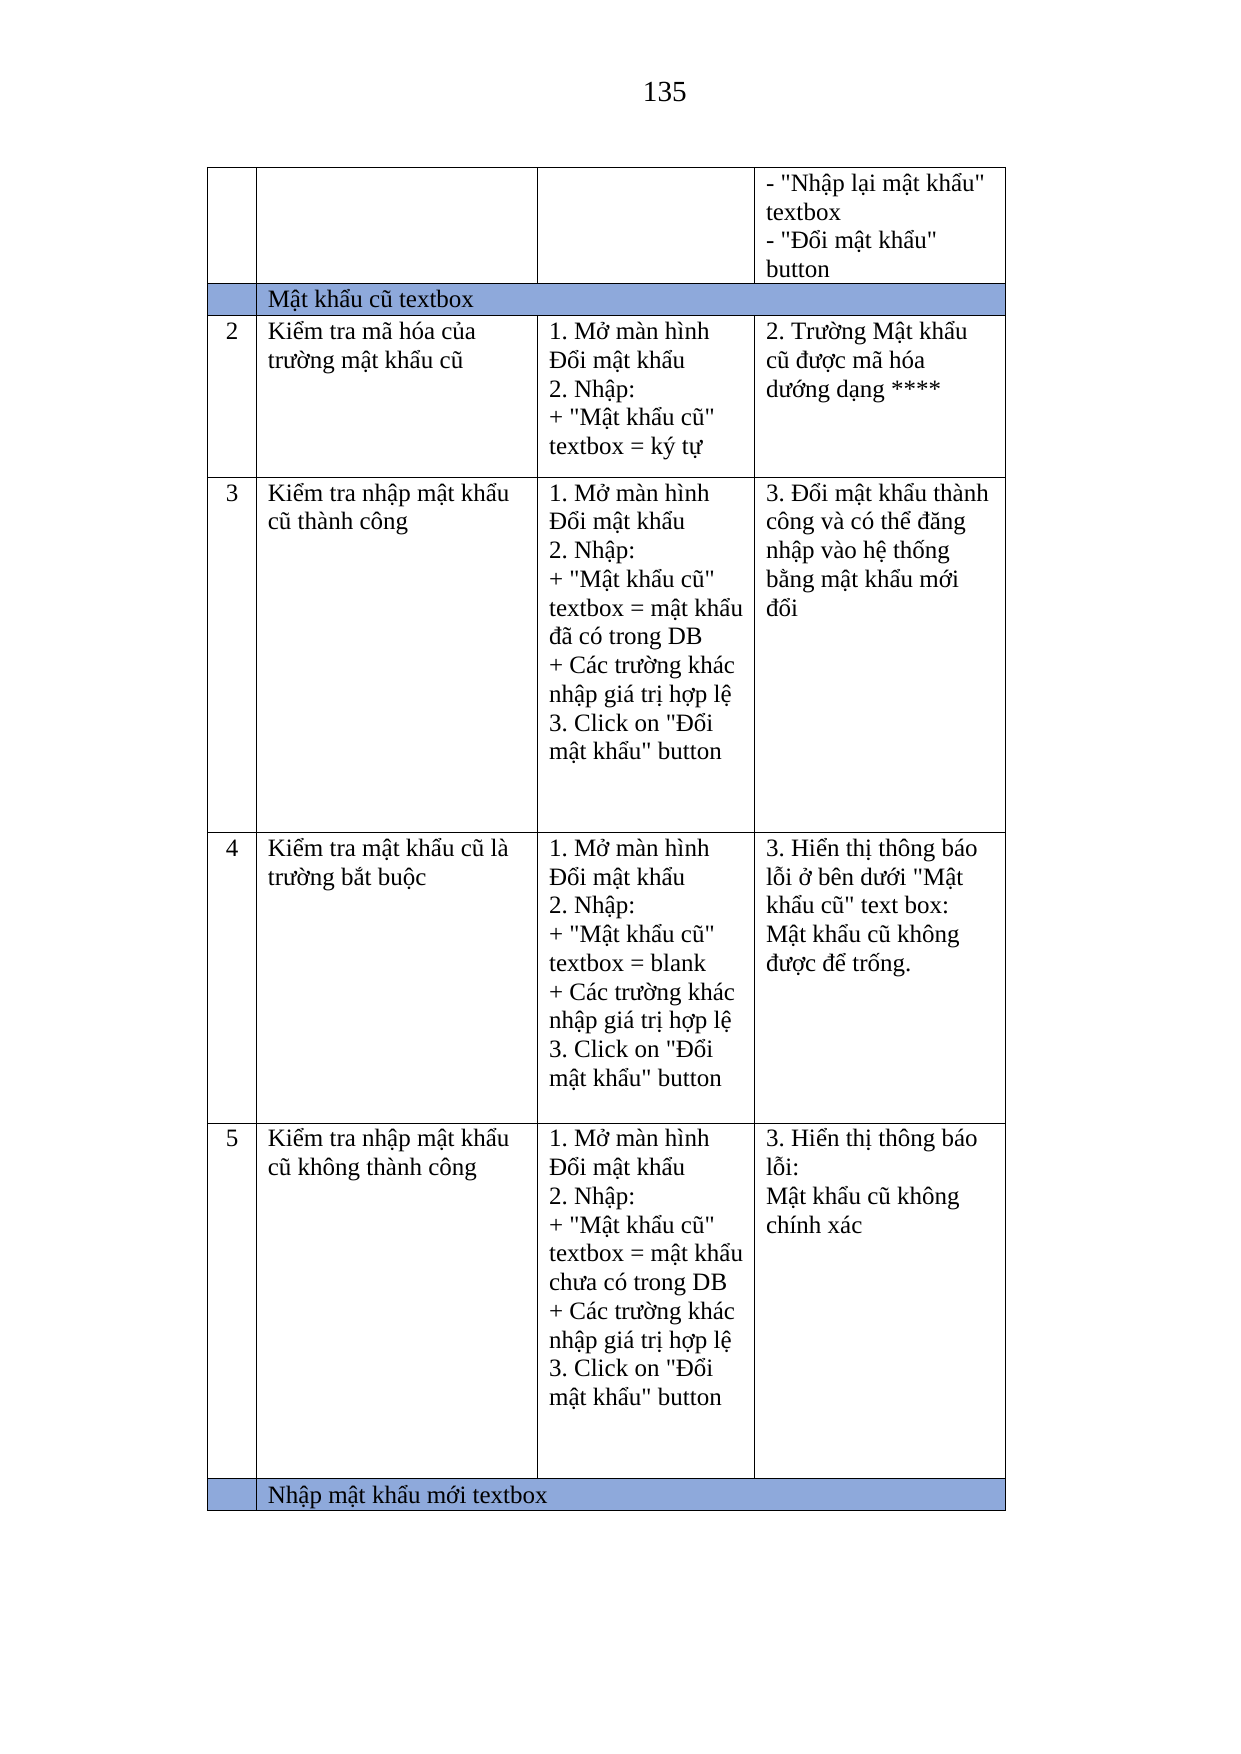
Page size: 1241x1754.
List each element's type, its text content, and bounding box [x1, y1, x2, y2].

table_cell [538, 168, 754, 283]
table_cell 3 [208, 478, 256, 832]
table_cell 1. Mở màn hình Đổi mật khẩu 2. Nhập: + "Mật khẩu cũ" textbox = ký tự [538, 316, 754, 477]
table_cell 4 [208, 833, 256, 1122]
table_cell 3. Hiển thị thông báo lỗi ở bên dưới "Mật khẩu cũ" text box: Mật khẩu cũ không được để trống. [755, 833, 1005, 1122]
table_cell 1. Mở màn hình Đổi mật khẩu 2. Nhập: + "Mật khẩu cũ" textbox = mật khẩu chưa có trong DB + Các trường khác nhập giá trị hợp lệ 3. Click on "Đổi mật khẩu" button [538, 1124, 754, 1478]
table_cell [208, 1479, 256, 1510]
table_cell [755, 168, 1005, 283]
table_cell Kiểm tra nhập mật khẩu cũ không thành công [257, 1124, 537, 1478]
table_cell 1. Mở màn hình Đổi mật khẩu 2. Nhập: + "Mật khẩu cũ" textbox = blank + Các trường khác nhập giá trị hợp lệ 3. Click on "Đổi mật khẩu" button [538, 833, 754, 1122]
table_cell 3. Đổi mật khẩu thành công và có thể đăng nhập vào hệ thống bằng mật khẩu mới đổi [755, 478, 1005, 832]
table_cell Kiểm tra mã hóa của trường mật khẩu cũ [257, 316, 537, 477]
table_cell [257, 168, 537, 283]
table_cell Mật khẩu cũ textbox [257, 284, 1005, 315]
table_cell Kiểm tra nhập mật khẩu cũ thành công [257, 478, 537, 832]
table_cell Nhập mật khẩu mới textbox [257, 1479, 1005, 1510]
table_cell [208, 284, 256, 315]
table_cell 5 [208, 1124, 256, 1478]
table_cell 2. Trường Mật khẩu cũ được mã hóa dướng dạng **** [755, 316, 1005, 477]
table_cell 3. Hiển thị thông báo lỗi: Mật khẩu cũ không chính xác [755, 1124, 1005, 1478]
table_cell 1 [208, 168, 256, 283]
table_cell 2 [208, 316, 256, 477]
table_cell 1. Mở màn hình Đổi mật khẩu 2. Nhập: + "Mật khẩu cũ" textbox = mật khẩu đã có trong DB + Các trường khác nhập giá trị hợp lệ 3. Click on "Đổi mật khẩu" button [538, 478, 754, 832]
table_cell Kiểm tra mật khẩu cũ là trường bắt buộc [257, 833, 537, 1122]
